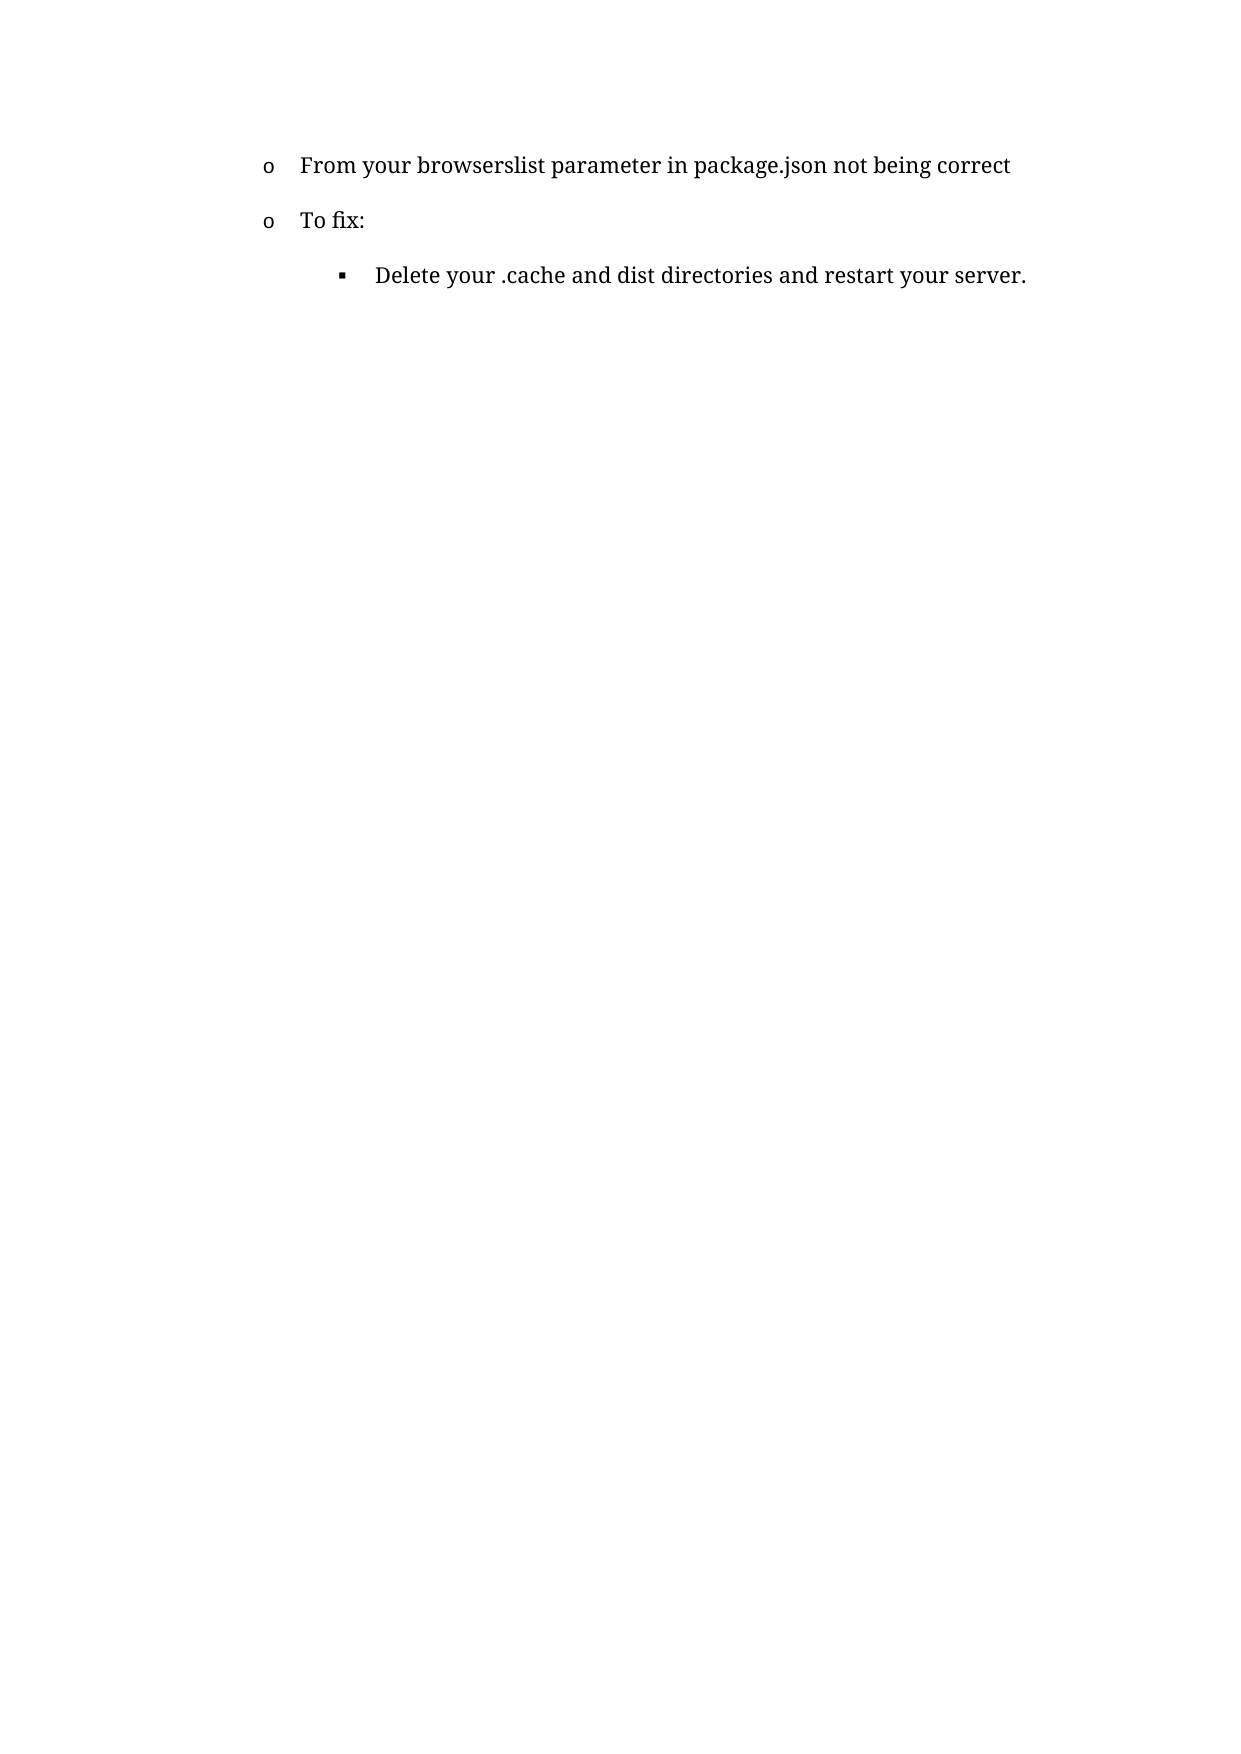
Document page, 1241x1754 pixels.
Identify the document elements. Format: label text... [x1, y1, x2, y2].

list To fix: [262, 205, 1090, 235]
list From your browserslist parameter in package.json not being correct [262, 150, 1090, 180]
list Delete your .cache and dist directories and restart your server. [337, 260, 1090, 290]
